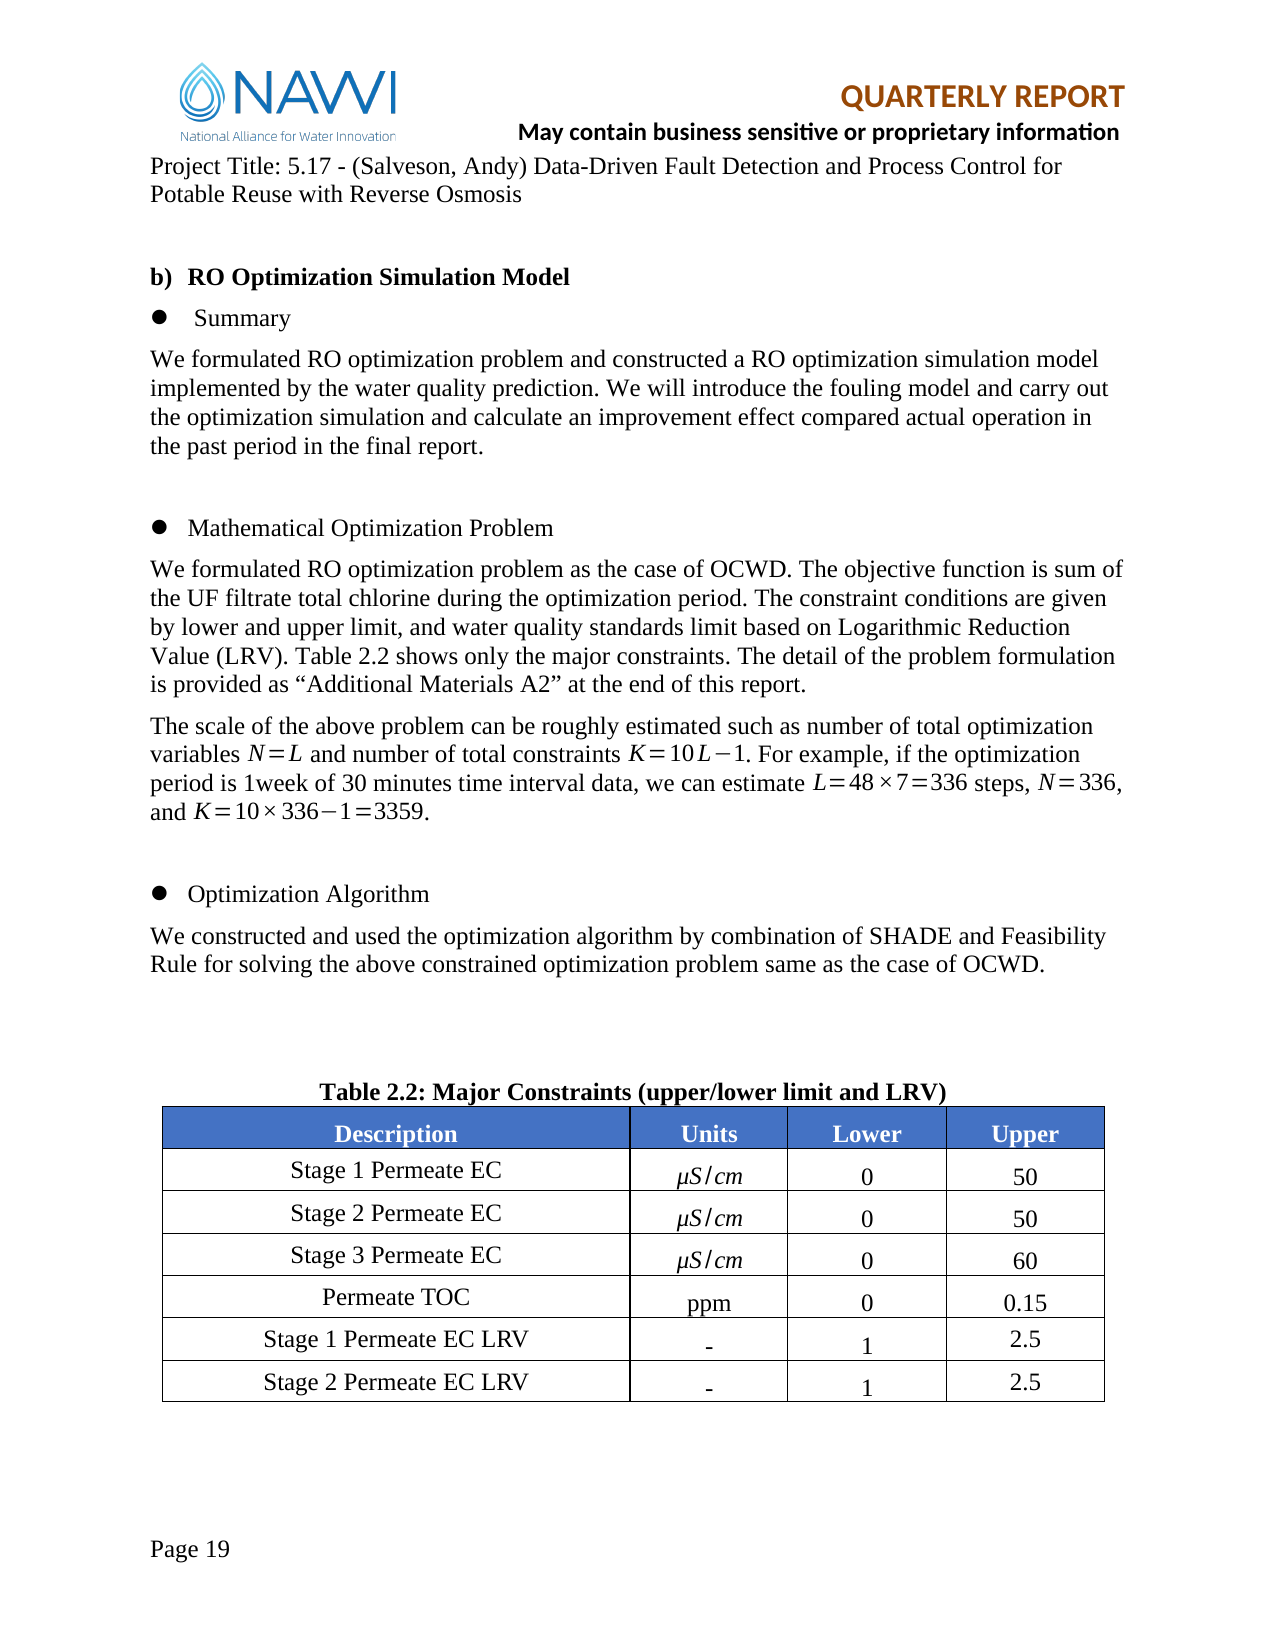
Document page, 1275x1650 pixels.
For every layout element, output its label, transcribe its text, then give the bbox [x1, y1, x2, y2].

list Summary [150, 303, 1125, 332]
text We formulated RO optimization problem and constructed a RO optimization simulation model implemented by the water quality prediction. We will introduce the fouling model and carry out the optimization simulation and calculate an improvement effect compared actual operation in the past period in the final report. [150, 344, 1125, 459]
list Mathematical Optimization Problem [150, 513, 1125, 542]
list Optimization Algorithm [150, 879, 1125, 908]
text We formulated RO optimization problem as the case of OCWD. The objective function is sum of the UF filtrate total chlorine during the optimization period. The constraint conditions are given by lower and upper limit, and water quality standards limit based on Logarithmic Reduction Value (LRV). Table 2.2 shows only the major constraints. The detail of the problem formulation is provided as “Additional Materials A2” at the end of this report. [150, 554, 1125, 698]
text We constructed and used the optimization algorithm by combination of SHADE and Feasibility Rule for solving the above constrained optimization problem same as the case of OCWD. [150, 921, 1125, 978]
subtitle RO Optimization Simulation Model [150, 262, 1125, 291]
text The scale of the above problem can be roughly estimated such as number of total optimization variables and number of total constraints . For example, if the optimization period is 1week of 30 minutes time interval data, we can estimate steps, , and . [150, 711, 1125, 826]
